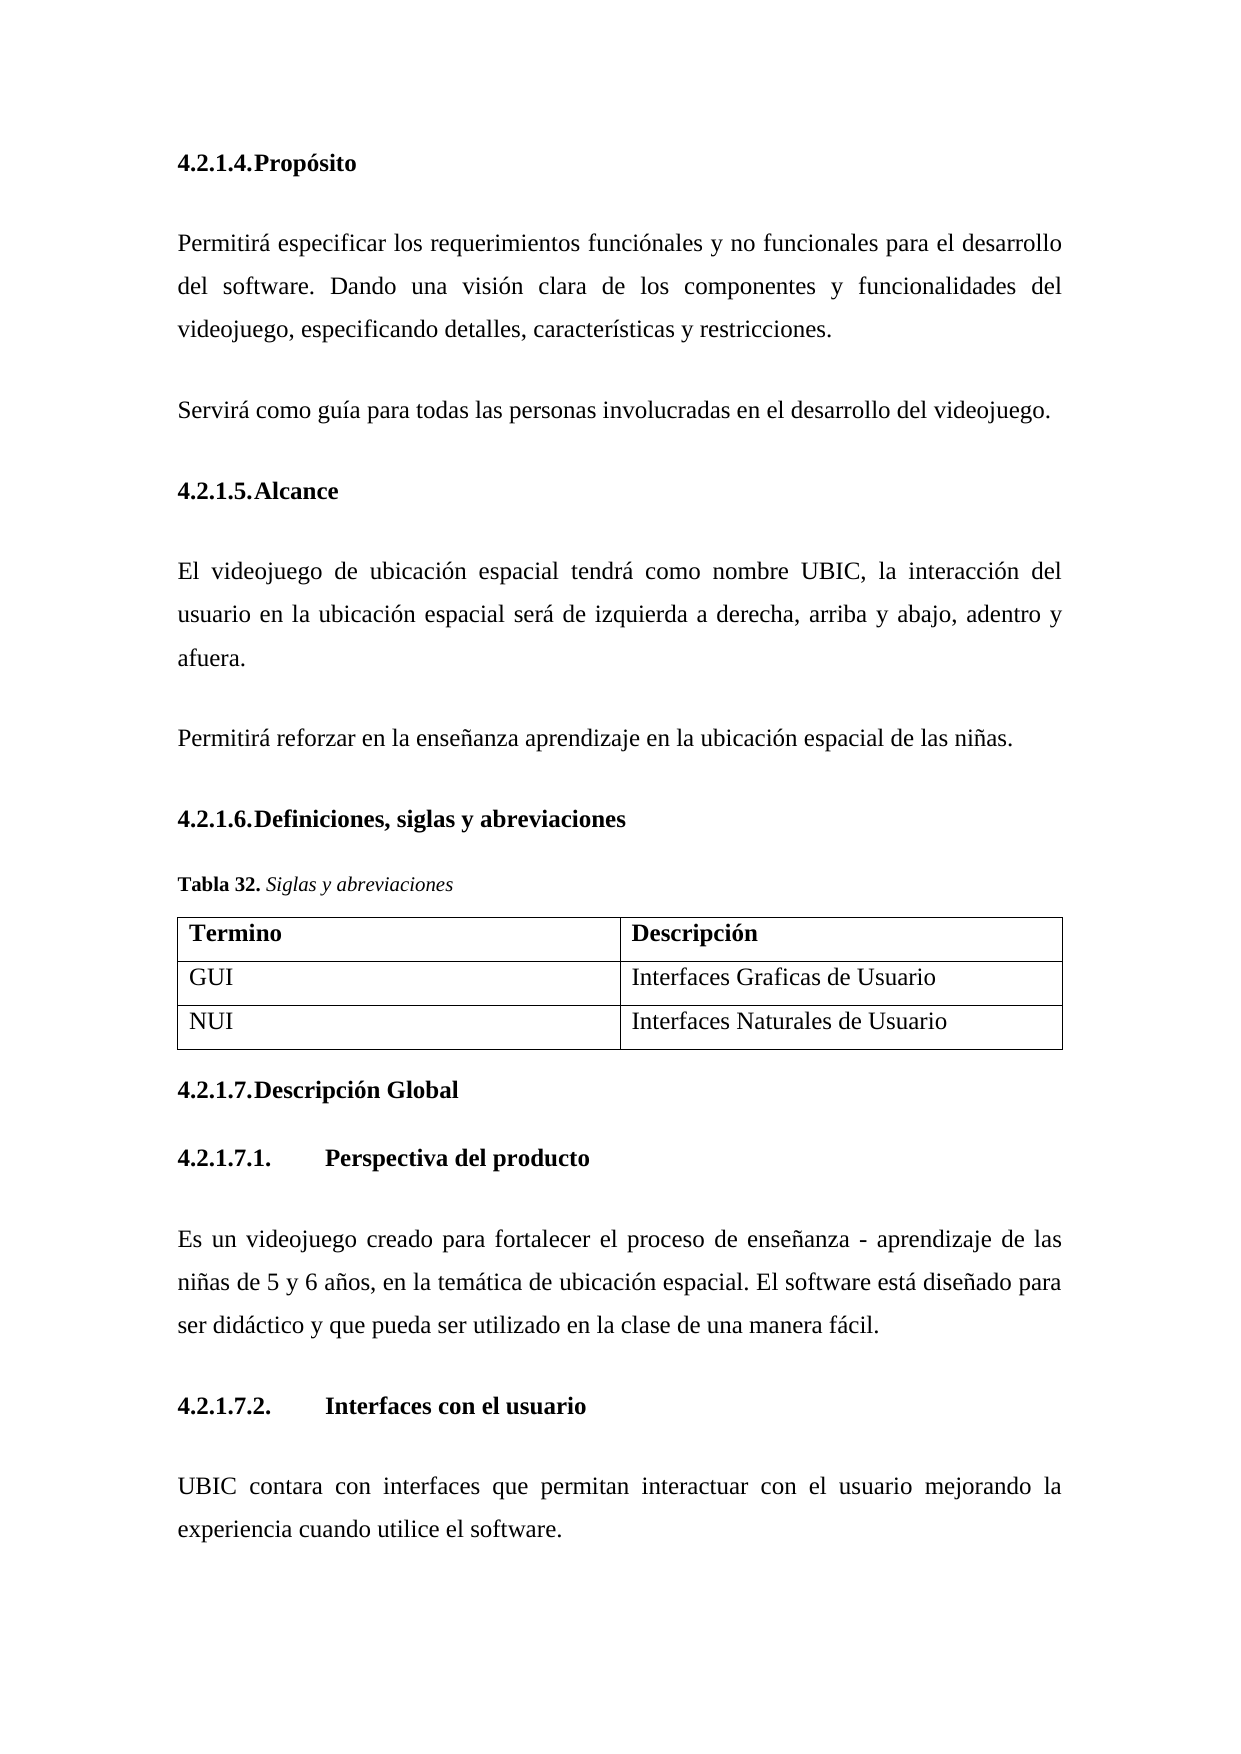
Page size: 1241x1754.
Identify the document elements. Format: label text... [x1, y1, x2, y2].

subtitle Perspectiva del producto [177, 1143, 1063, 1172]
subtitle Alcance [177, 476, 1063, 504]
text Es un videojuego creado para fortalecer el proceso de enseñanza - aprendizaje de las niñas de 5 y 6 años, en la temática de ubicación espacial. El software está diseñado para ser didáctico y que pueda ser utilizado en la clase de una manera fácil. [177, 1224, 1063, 1339]
text Permitirá especificar los requerimientos funciónales y no funcionales para el desarrollo del software. Dando una visión clara de los componentes y funcionalidades del videojuego, especificando detalles, características y restricciones. [177, 228, 1063, 343]
text Tabla 32. Siglas y abreviaciones [177, 872, 1063, 896]
text El videojuego de ubicación espacial tendrá como nombre UBIC, la interacción del usuario en la ubicación espacial será de izquierda a derecha, arriba y abajo, adentro y afuera. [177, 556, 1063, 671]
subtitle Propósito [177, 148, 1063, 176]
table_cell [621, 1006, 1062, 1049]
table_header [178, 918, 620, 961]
subtitle Interfaces con el usuario [177, 1391, 1063, 1419]
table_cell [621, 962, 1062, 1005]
text UBIC contara con interfaces que permitan interactuar con el usuario mejorando la experiencia cuando utilice el software. [177, 1471, 1063, 1543]
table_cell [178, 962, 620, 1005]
text Servirá como guía para todas las personas involucradas en el desarrollo del videojuego. [177, 395, 1063, 424]
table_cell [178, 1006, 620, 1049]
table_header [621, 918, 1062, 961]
text Permitirá reforzar en la enseñanza aprendizaje en la ubicación espacial de las niñas. [177, 723, 1063, 752]
subtitle Descripción Global [177, 1075, 1063, 1104]
subtitle Definiciones, siglas y abreviaciones [177, 804, 1063, 833]
